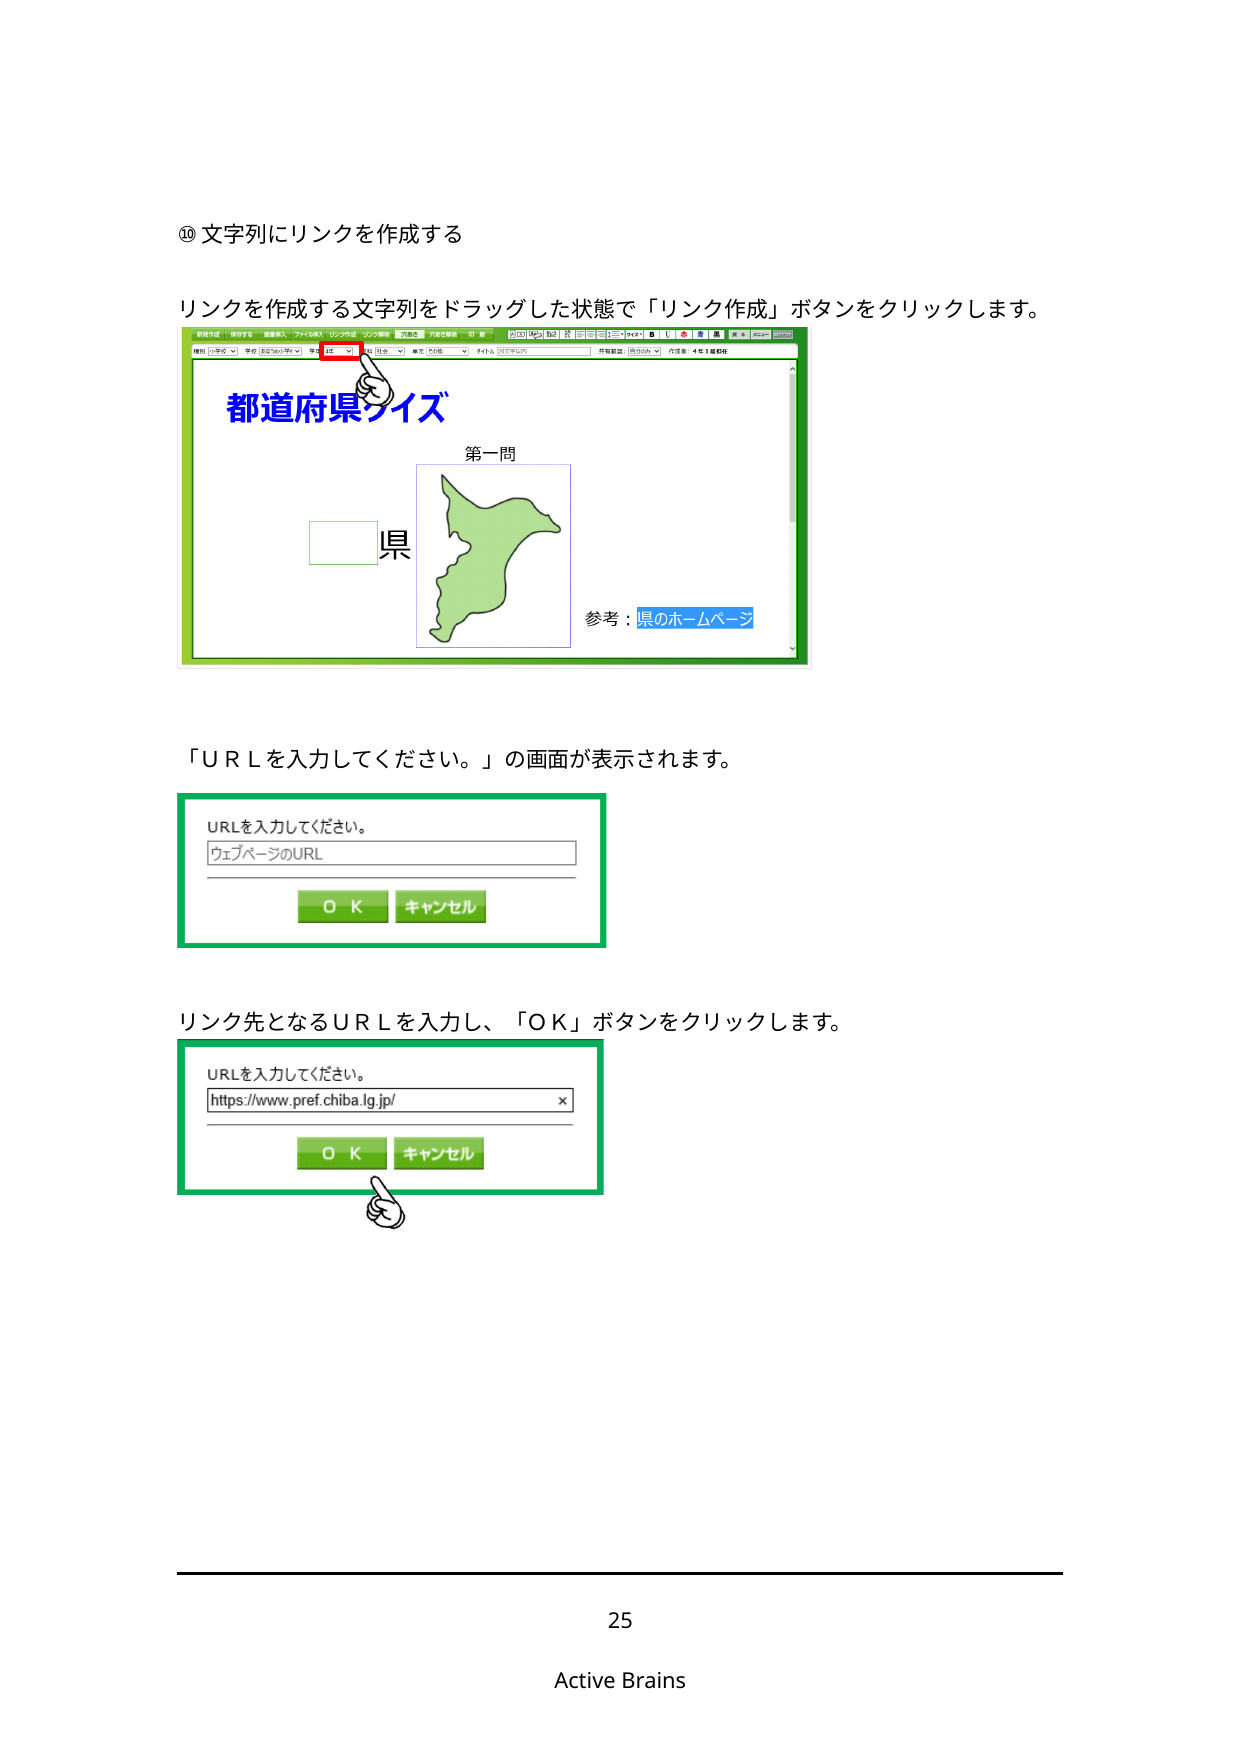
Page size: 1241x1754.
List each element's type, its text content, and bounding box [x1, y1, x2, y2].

text 「ＵＲＬを入力してください。」の画面が表示されます。 [177, 739, 1063, 777]
picture [177, 327, 812, 669]
text リンクを作成する文字列をドラッグした状態で「リンク作成」ボタンをクリックします。 [177, 289, 1063, 327]
picture [177, 1039, 604, 1230]
text リンク先となるＵＲＬを入力し、「ＯＫ」ボタンをクリックします。 [177, 1002, 1063, 1039]
text ⑩文字列にリンクを作成する [177, 214, 1063, 252]
picture [177, 793, 607, 948]
